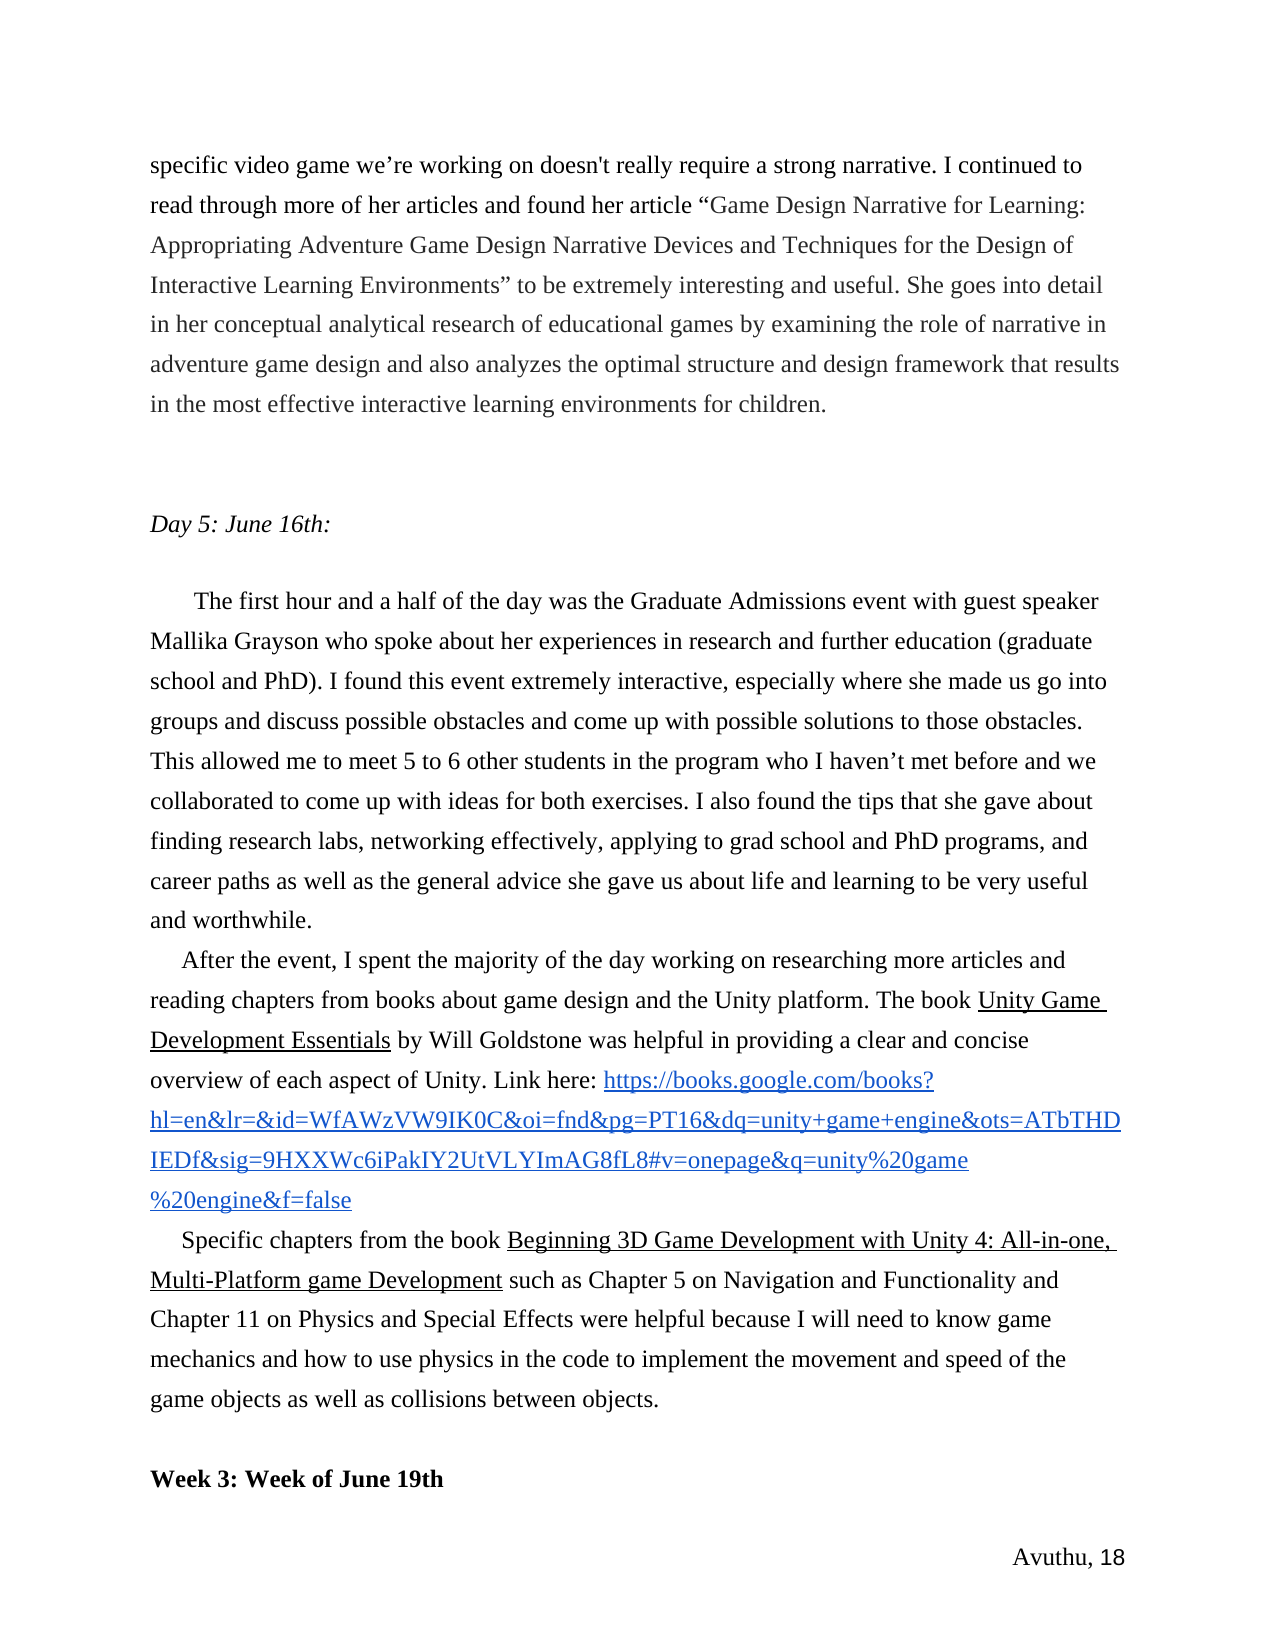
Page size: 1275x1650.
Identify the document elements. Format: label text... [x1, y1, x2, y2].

text Day 5: June 16th: [150, 509, 1125, 538]
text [150, 150, 1125, 418]
text Week 3: Week of June 19th [150, 1464, 1125, 1493]
text After the event, I spent the majority of the day working on researching more articles and reading chapters from books about game design and the Unity platform. The book Unity Game Development Essentials by Will Goldstone was helpful in providing a clear and concise overview of each aspect of Unity. Link here: https://books.google.com/books?hl=en&lr=&id=WfAWzVW9IK0C&oi=fnd&pg=PT16&dq=unity+game+engine&ots=ATbTHDIEDf&sig=9HXXWc6iPakIY2UtVLYImAG8fL8#v=onepage&q=unity%20game%20engine&f=false [150, 946, 1125, 1214]
text Specific chapters from the book Beginning 3D Game Development with Unity 4: All-in-one, Multi-Platform game Development such as Chapter 5 on Navigation and Functionality and Chapter 11 on Physics and Special Effects were helpful because I will need to know game mechanics and how to use physics in the code to implement the movement and speed of the game objects as well as collisions between objects. [150, 1225, 1125, 1413]
text The first hour and a half of the day was the Graduate Admissions event with guest speaker Mallika Grayson who spoke about her experiences in research and further education (graduate school and PhD). I found this event extremely interactive, especially where she made us go into groups and discuss possible obstacles and come up with possible solutions to those obstacles. This allowed me to meet 5 to 6 other students in the program who I haven’t met before and we collaborated to come up with ideas for both exercises. I also found the tips that she gave about finding research labs, networking effectively, applying to grad school and PhD programs, and career paths as well as the general advice she gave us about life and learning to be very useful and worthwhile. [150, 586, 1125, 934]
